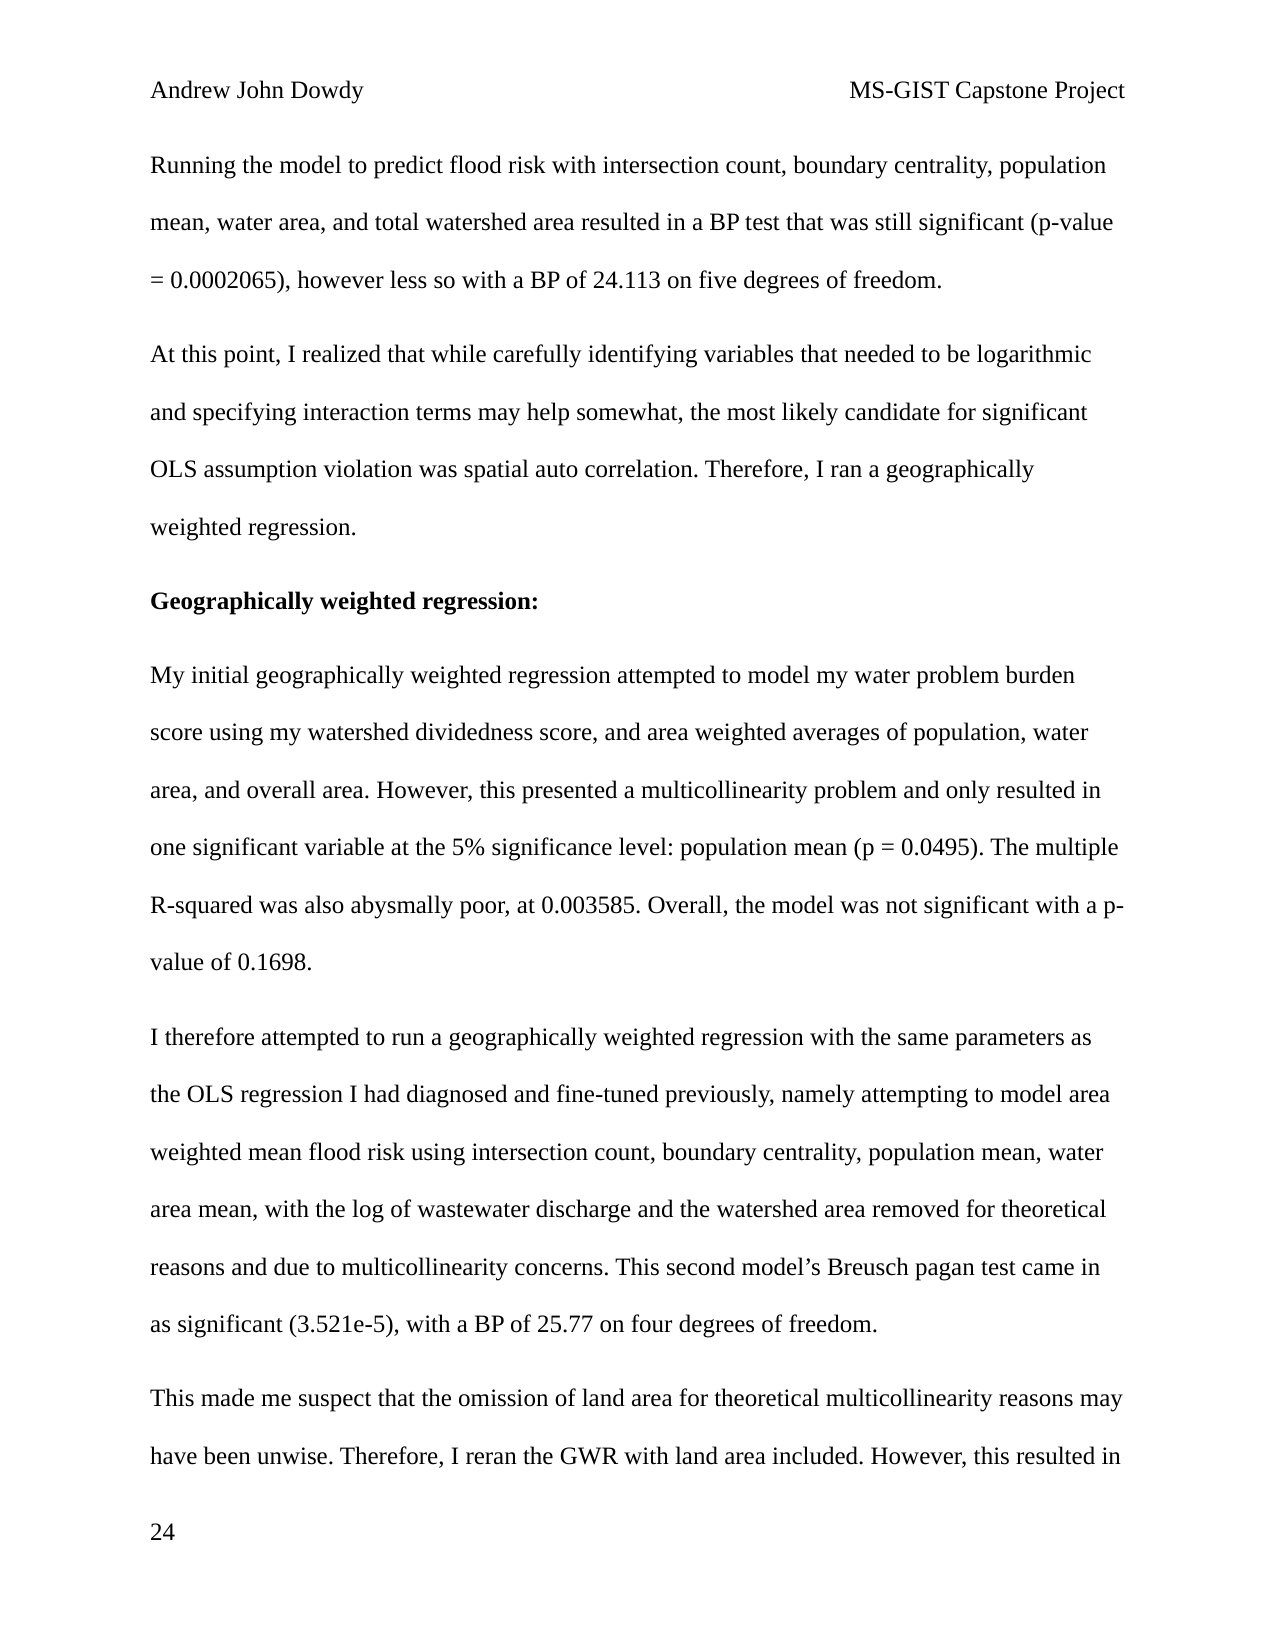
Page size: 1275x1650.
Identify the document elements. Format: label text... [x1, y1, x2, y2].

text Running the model to predict flood risk with intersection count, boundary centrality, population mean, water area, and total watershed area resulted in a BP test that was still significant (p-value = 0.0002065), however less so with a BP of 24.113 on five degrees of freedom. [150, 150, 1125, 294]
text I therefore attempted to run a geographically weighted regression with the same parameters as the OLS regression I had diagnosed and fine-tuned previously, namely attempting to model area weighted mean flood risk using intersection count, boundary centrality, population mean, water area mean, with the log of wastewater discharge and the watershed area removed for theoretical reasons and due to multicollinearity concerns. This second model’s Breusch pagan test came in as significant (3.521e-5), with a BP of 25.77 on four degrees of freedom. [150, 1022, 1125, 1338]
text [150, 1383, 1125, 1469]
text At this point, I realized that while carefully identifying variables that needed to be logarithmic and specifying interaction terms may help somewhat, the most likely candidate for significant OLS assumption violation was spatial auto correlation. Therefore, I ran a geographically weighted regression. [150, 339, 1125, 540]
text My initial geographically weighted regression attempted to model my water problem burden score using my watershed dividedness score, and area weighted averages of population, water area, and overall area. However, this presented a multicollinearity problem and only resulted in one significant variable at the 5% significance level: population mean (p = 0.0495). The multiple R-squared was also abysmally poor, at 0.003585. Overall, the model was not significant with a p-value of 0.1698. [150, 660, 1125, 976]
text Geographically weighted regression: [150, 586, 1125, 614]
